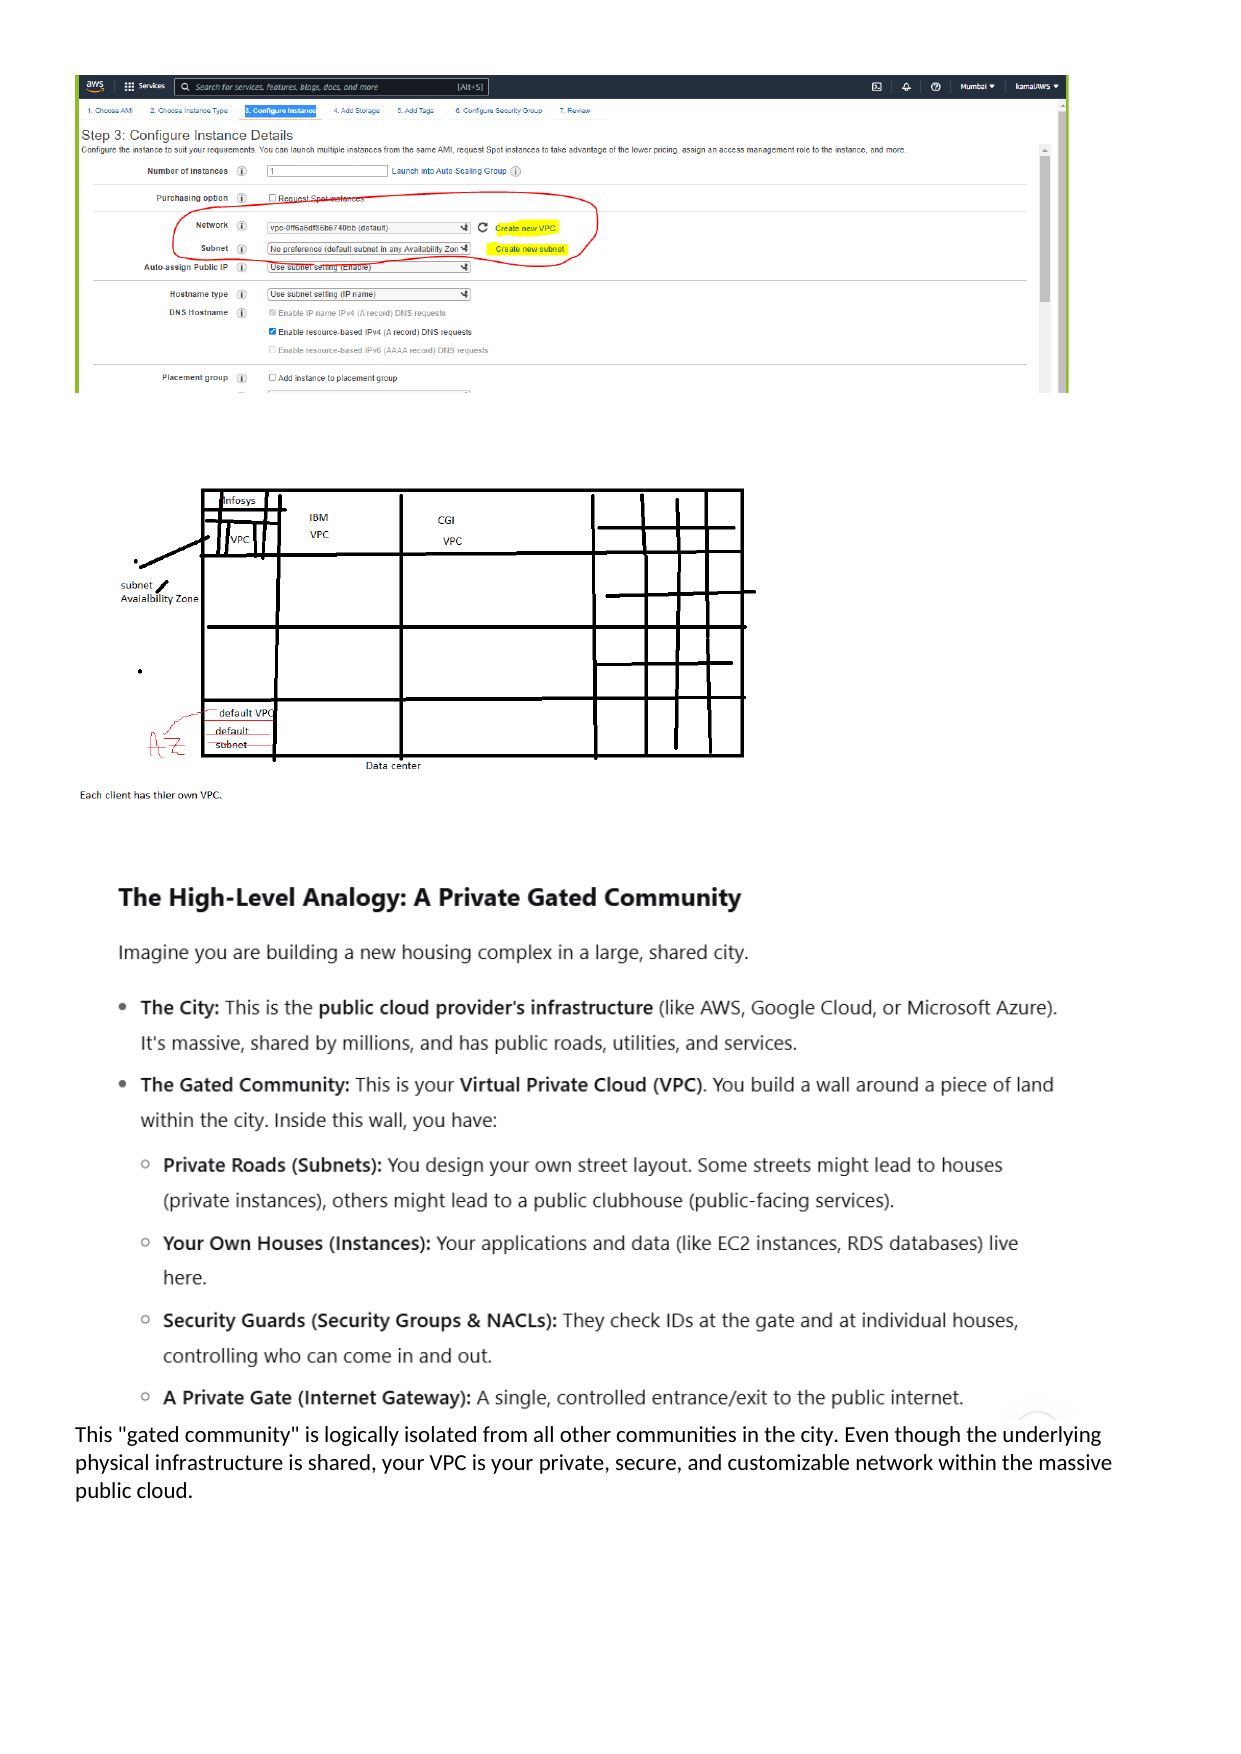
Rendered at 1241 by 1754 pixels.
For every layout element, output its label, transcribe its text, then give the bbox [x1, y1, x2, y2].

text This "gated community" is logically isolated from all other communities in the city. Even though the underlying physical infrastructure is shared, your VPC is your private, secure, and customizable network within the massive public cloud. [75, 1420, 1165, 1504]
picture [75, 859, 1117, 1420]
picture [75, 75, 1069, 393]
picture [75, 476, 756, 804]
